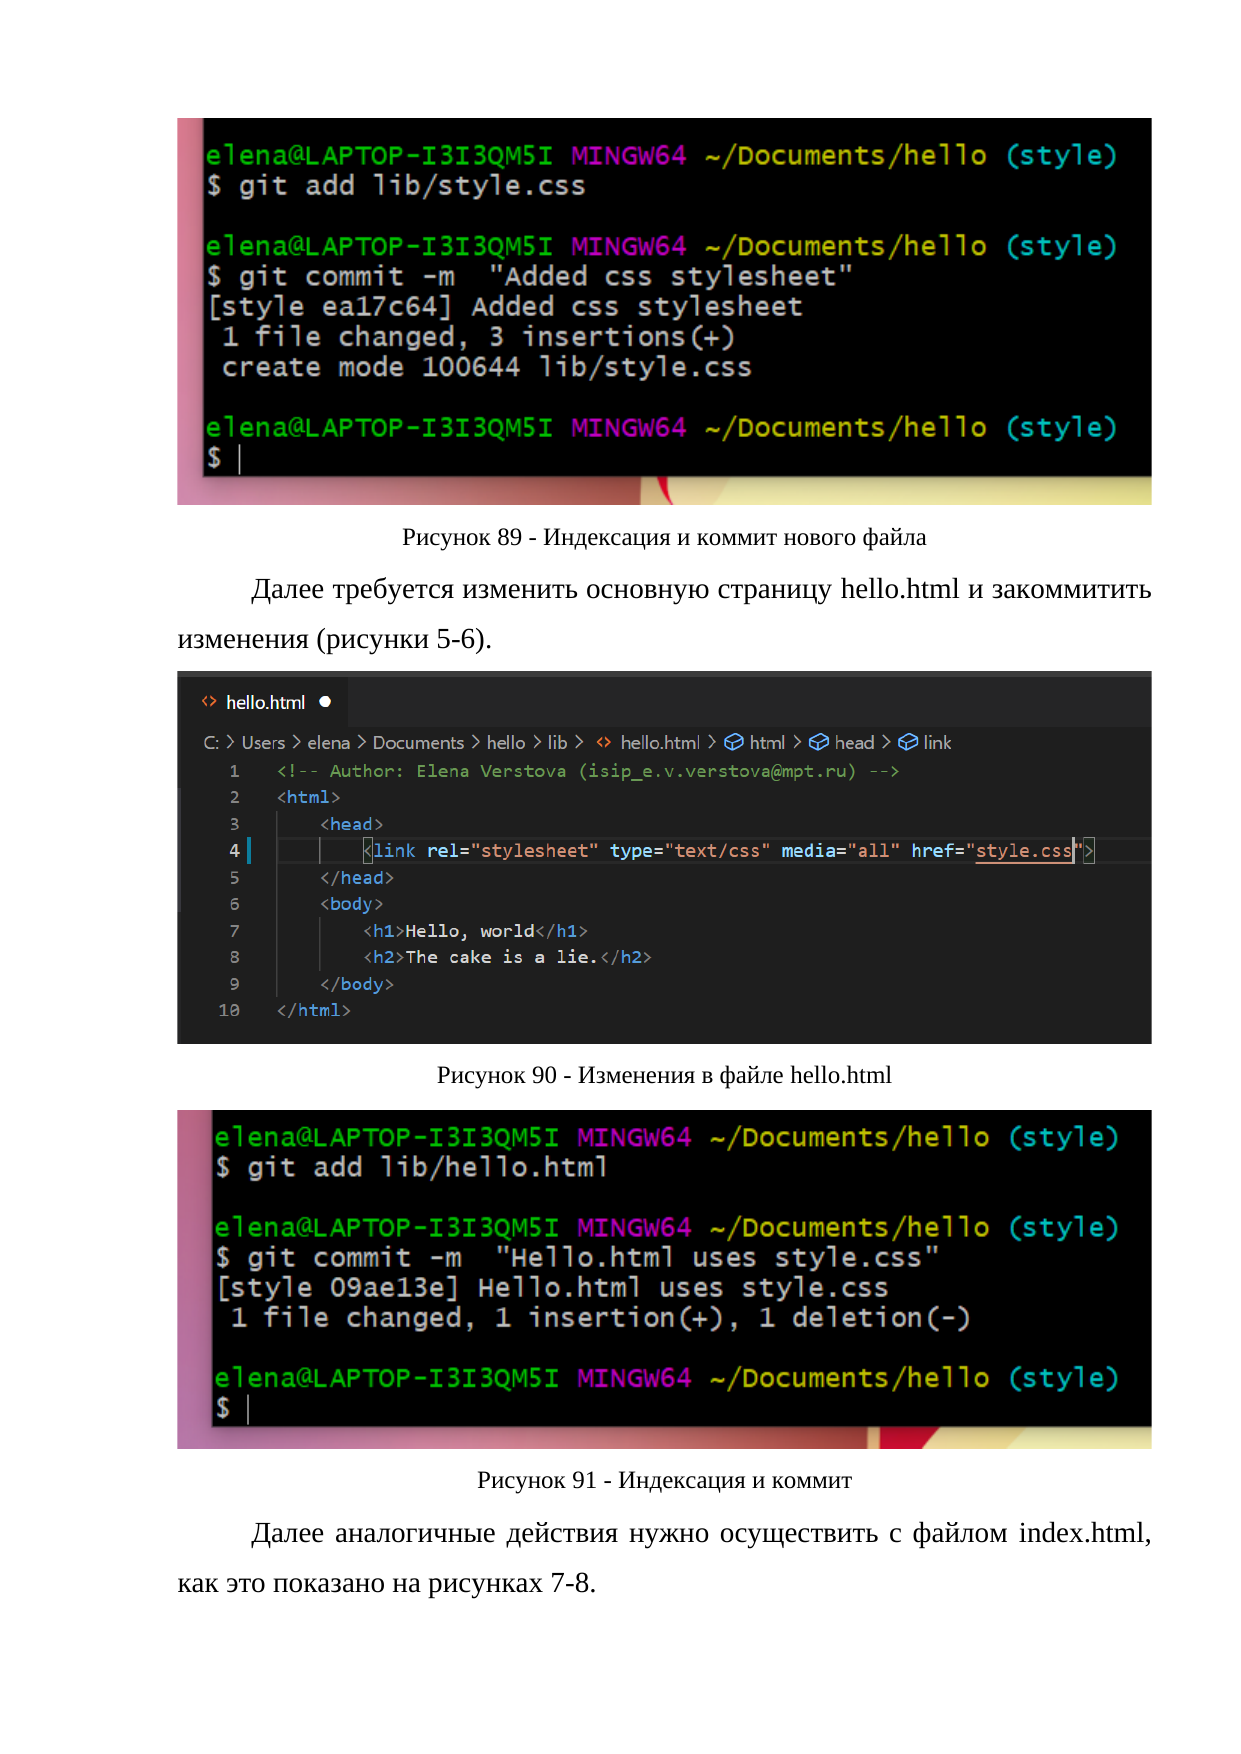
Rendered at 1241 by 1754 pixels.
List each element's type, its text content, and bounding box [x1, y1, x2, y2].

picture [177, 118, 1152, 505]
picture [177, 1110, 1152, 1449]
text Далее требуется изменить основную страницу hello.html и закоммитить изменения (рисунки 5-6). [177, 571, 1152, 655]
text Далее аналогичные действия нужно осуществить с файлом index.html, как это показано на рисунках 7-8. [177, 1515, 1152, 1599]
picture [177, 671, 1152, 1044]
